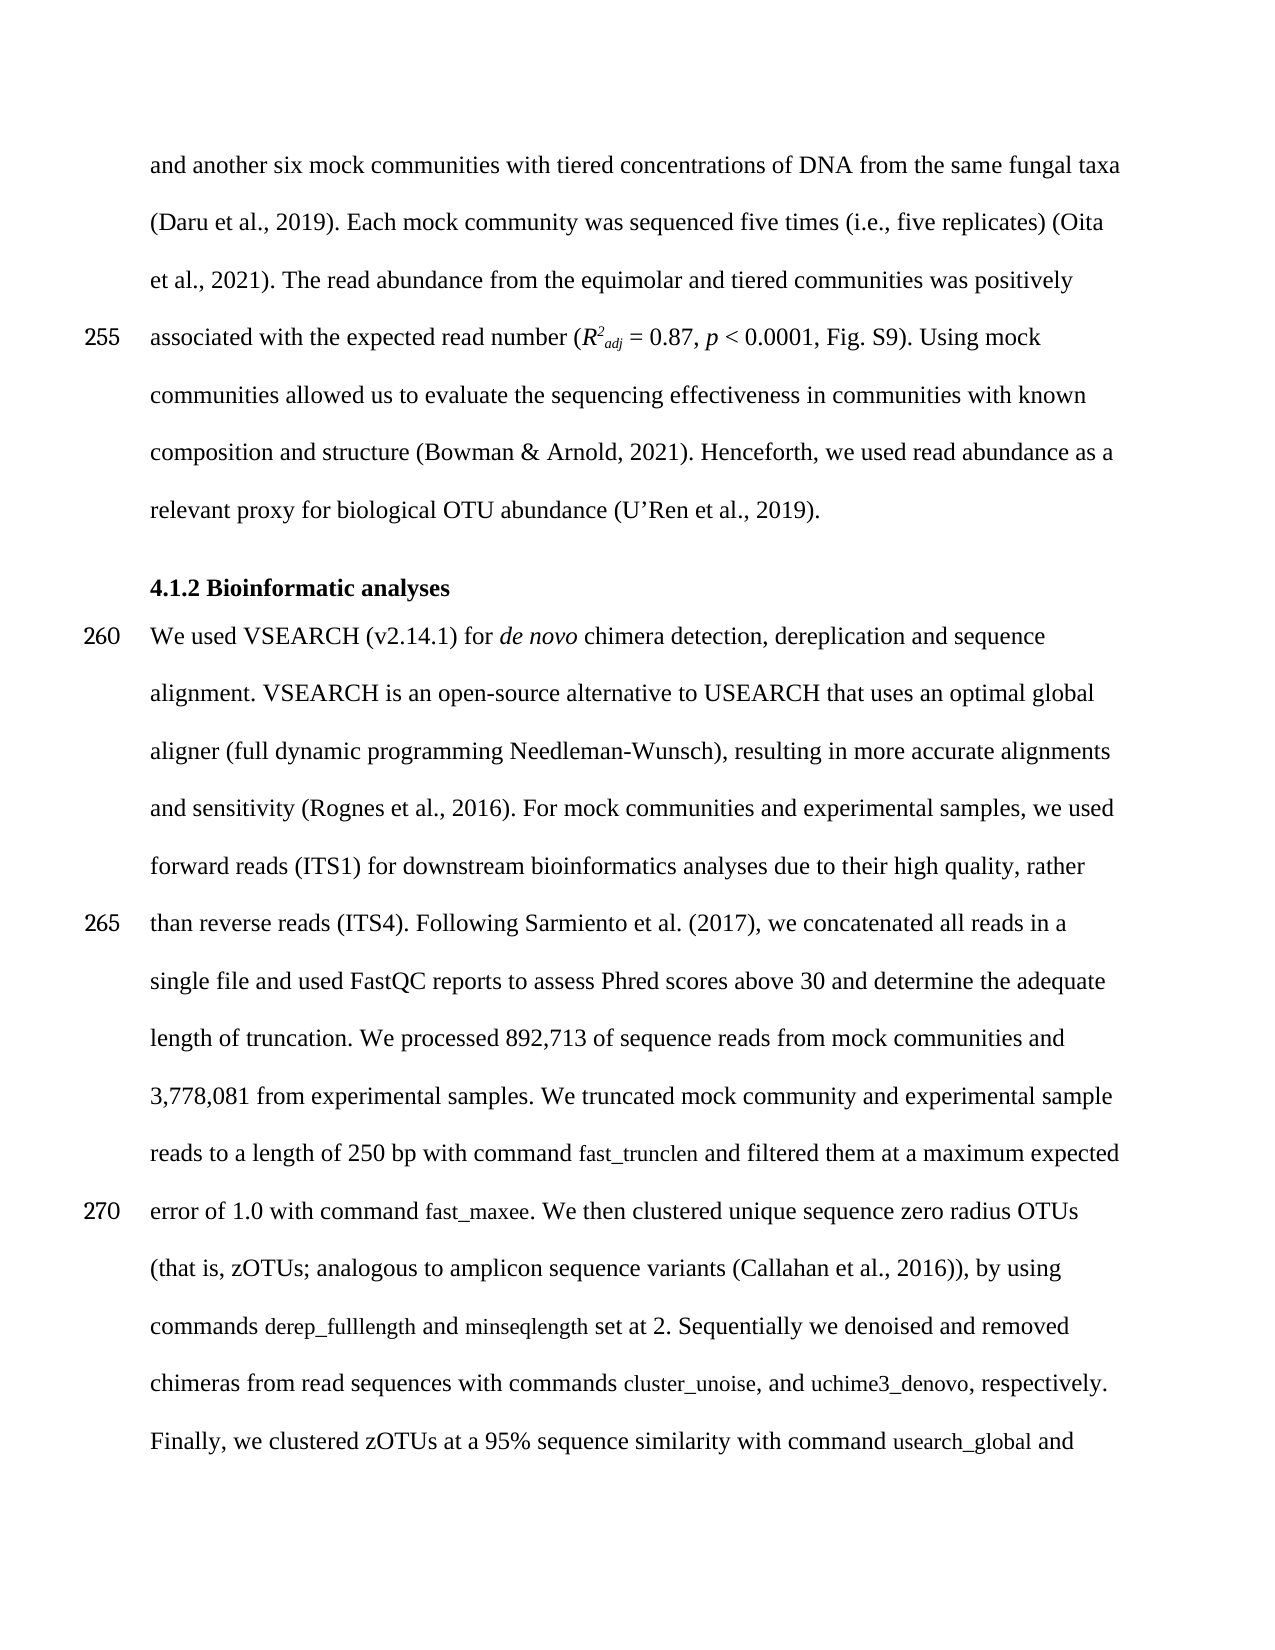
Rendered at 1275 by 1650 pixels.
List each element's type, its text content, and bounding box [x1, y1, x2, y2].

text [150, 621, 1125, 1454]
subtitle 4.1.2 Bioinformatic analyses [150, 573, 1125, 602]
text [150, 150, 1125, 524]
